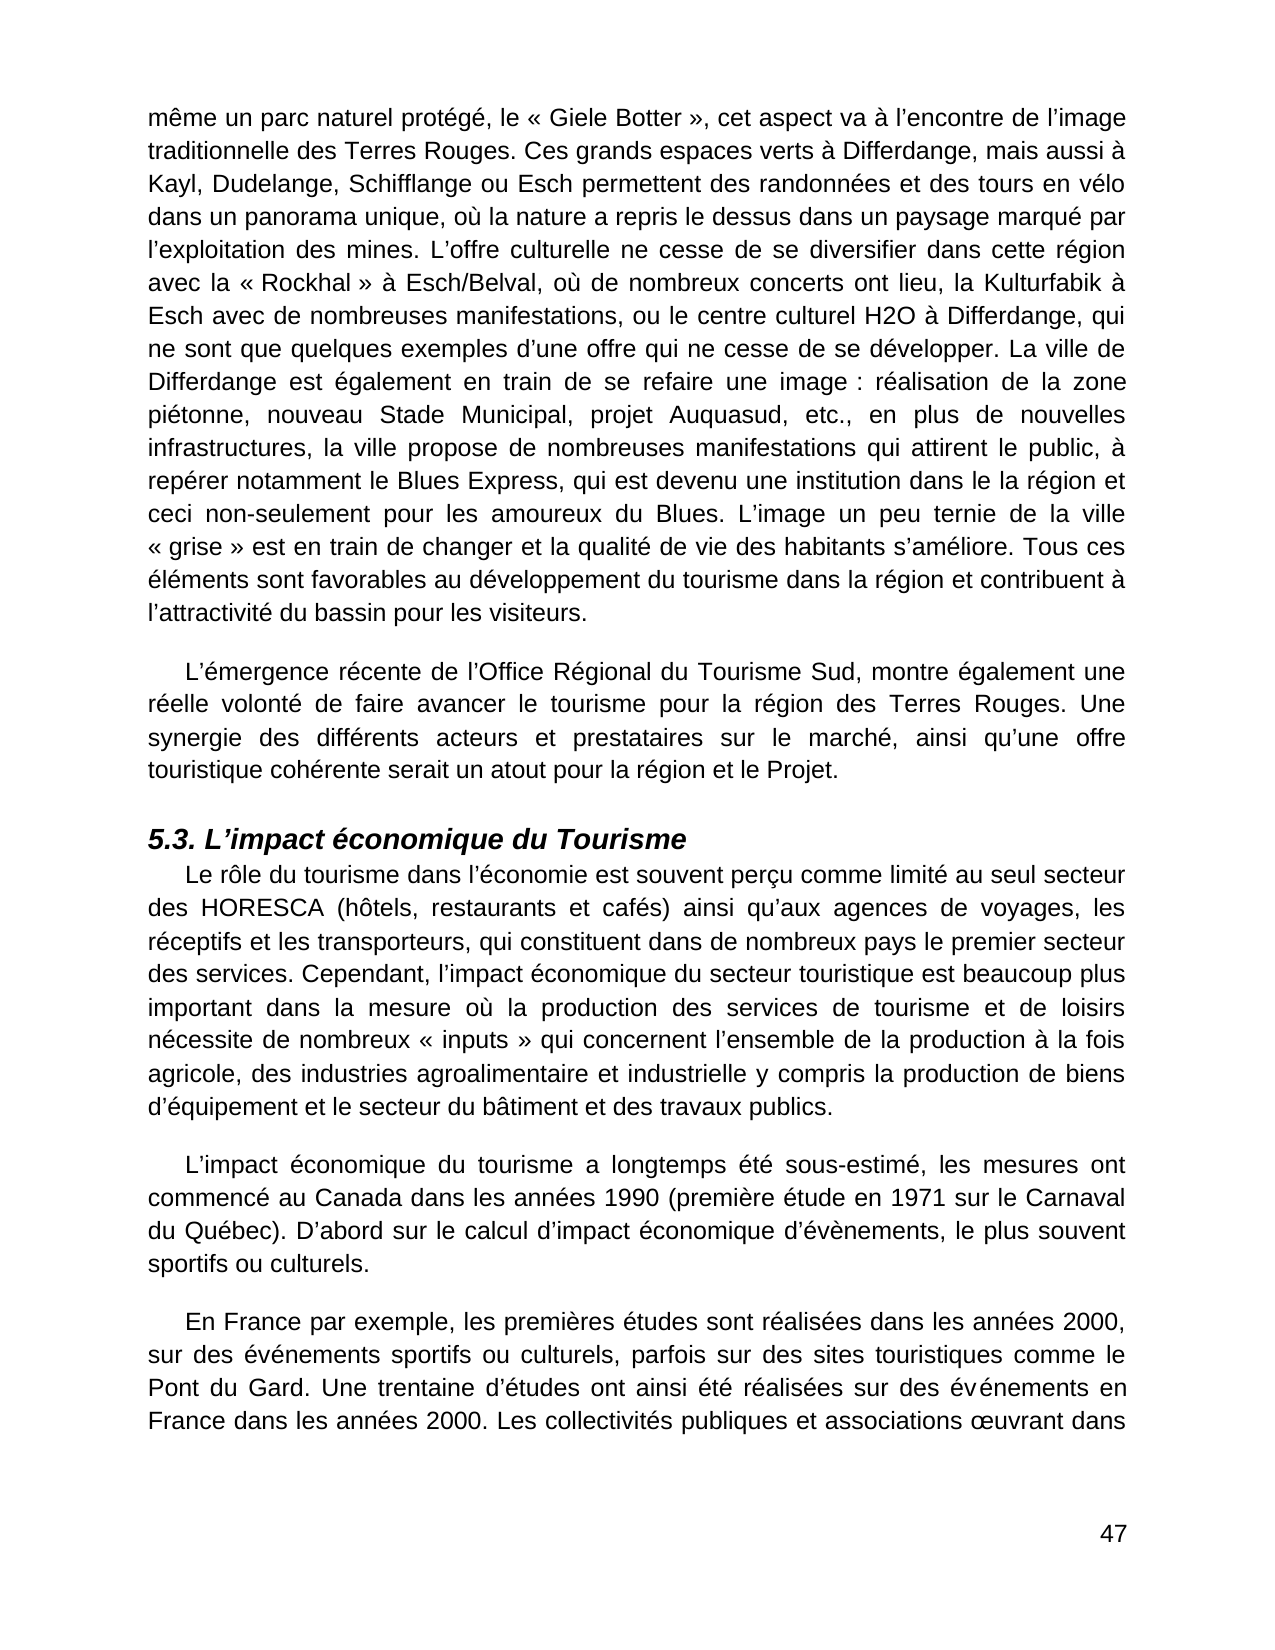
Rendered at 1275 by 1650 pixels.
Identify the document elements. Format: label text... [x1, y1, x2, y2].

text L’émergence récente de l’Office Régional du Tourisme Sud, montre également une réelle volonté de faire avancer le tourisme pour la région des Terres Rouges. Une synergie des différents acteurs et prestataires sur le marché, ainsi qu’une offre touristique cohérente serait un atout pour la région et le Projet. [148, 656, 1127, 784]
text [148, 1307, 1127, 1434]
text L’impact économique du tourisme a longtemps été sous-estimé, les mesures ont commencé au Canada dans les années 1990 (première étude en 1971 sur le Carnaval du Québec). D’abord sur le calcul d’impact économique d’évènements, le plus souvent sportifs ou culturels. [148, 1149, 1127, 1277]
subtitle 5.3. L’impact économique du Tourisme [148, 822, 1127, 855]
text Le rôle du tourisme dans l’économie est souvent perçu comme limité au seul secteur des HORESCA (hôtels, restaurants et cafés) ainsi qu’aux agences de voyages, les réceptifs et les transporteurs, qui constituent dans de nombreux pays le premier secteur des services. Cependant, l’impact économique du secteur touristique est beaucoup plus important dans la mesure où la production des services de tourisme et de loisirs nécessite de nombreux « inputs » qui concernent l’ensemble de la production à la fois agricole, des industries agroalimentaire et industrielle y compris la production de biens d’équipement et le secteur du bâtiment et des travaux publics. [148, 860, 1127, 1120]
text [148, 103, 1127, 627]
